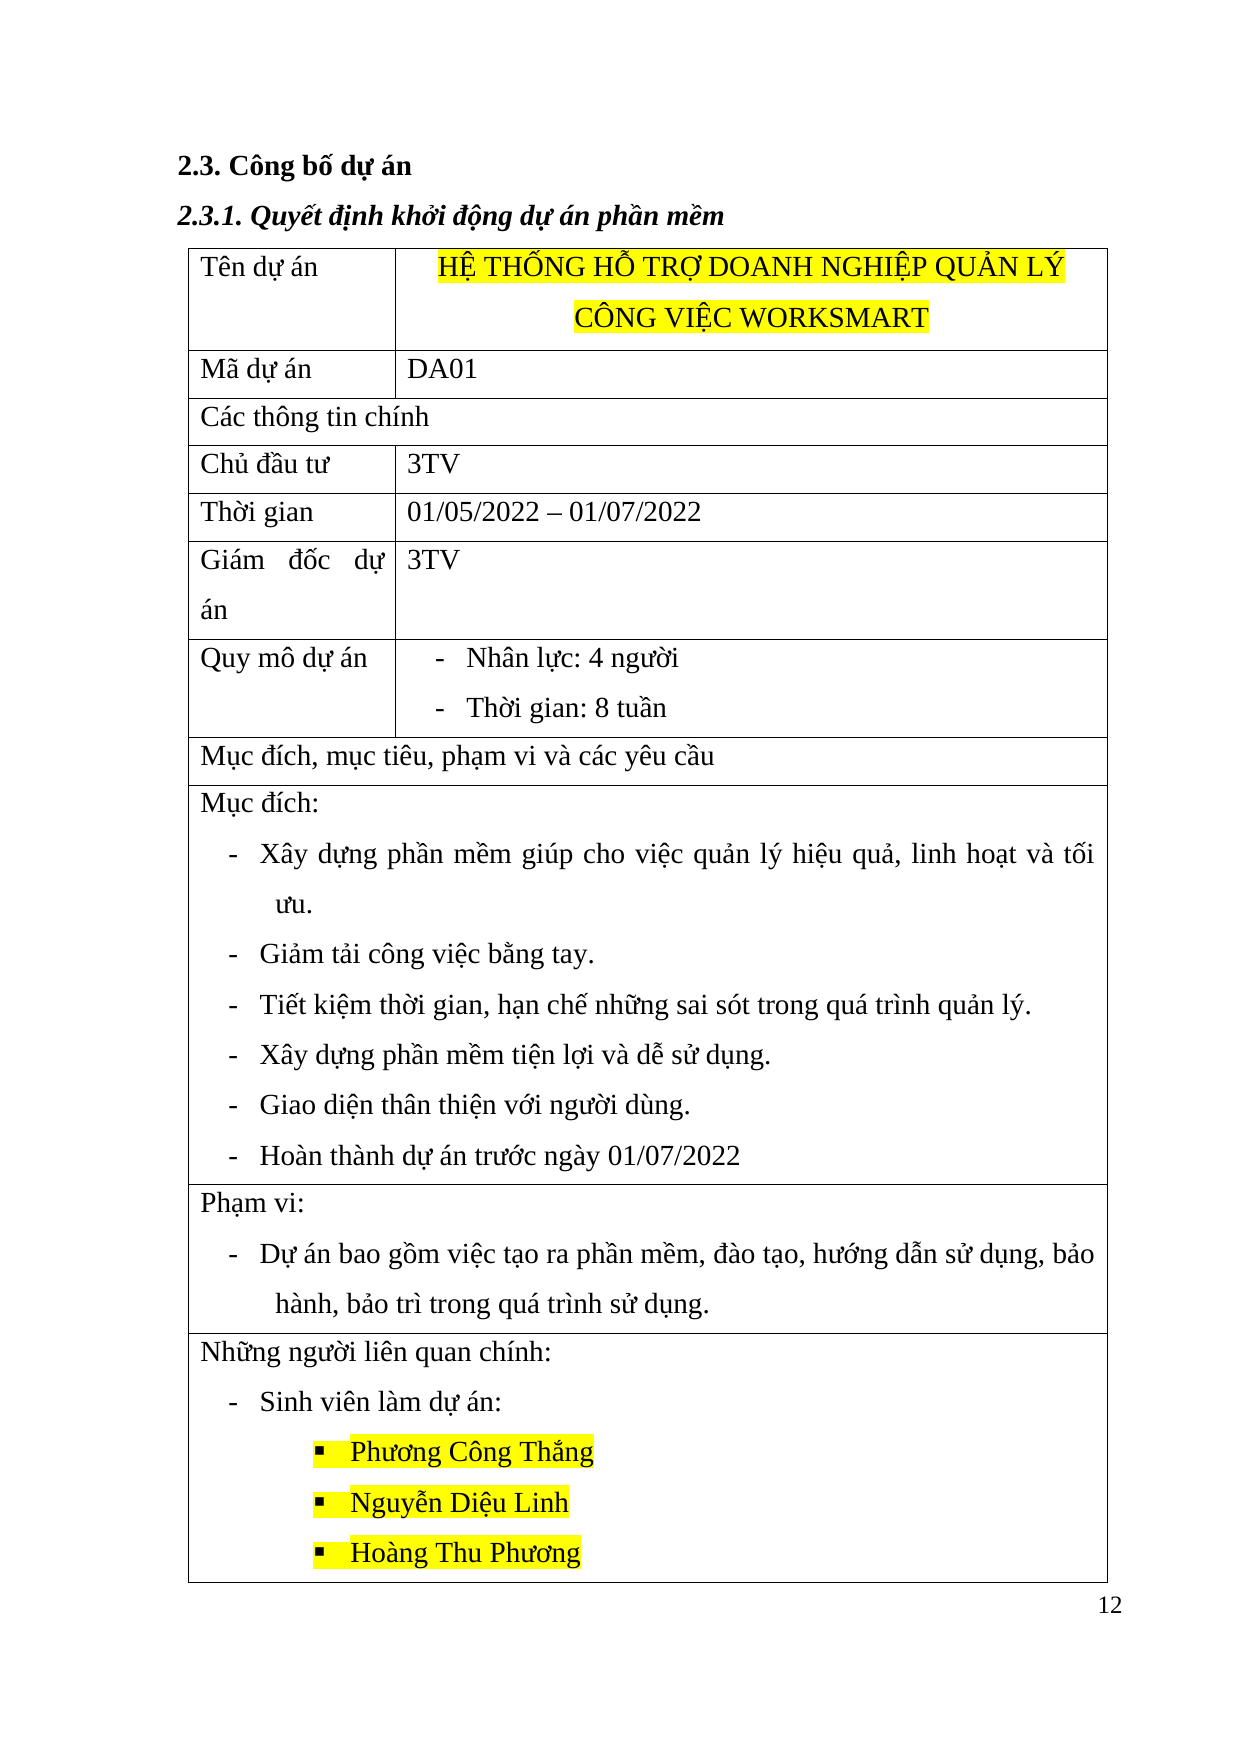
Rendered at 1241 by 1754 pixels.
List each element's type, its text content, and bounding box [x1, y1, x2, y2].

table_cell Quy mô dự án [189, 640, 395, 737]
table_cell Giám đốc dự án [189, 542, 395, 639]
subtitle 2.3. Công bố dự án [177, 148, 1122, 181]
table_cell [189, 1334, 1107, 1582]
table_cell Mục đích: Xây dựng phần mềm giúp cho việc quản lý hiệu quả, linh hoạt và tối ưu. Giảm tải công việc bằng tay. Tiết kiệm thời gian, hạn chế những sai sót trong quá trình quản lý. Xây dựng phần mềm tiện lợi và dễ sử dụng. Giao diện thân thiện với người dùng. Hoàn thành dự án trước ngày 01/07/2022 [189, 786, 1107, 1184]
table_cell Chủ đầu tư [189, 446, 395, 493]
table_cell Nhân lực: 4 người Thời gian: 8 tuần [396, 640, 1107, 737]
table_cell DA01 [396, 351, 1107, 398]
table_cell Mục đích, mục tiêu, phạm vi và các yêu cầu [189, 738, 1107, 784]
subtitle 2.3.1. Quyết định khởi động dự án phần mềm [177, 198, 1122, 232]
table_header Tên dự án [189, 249, 395, 350]
table_cell Thời gian [189, 494, 395, 541]
table_cell 01/05/2022 – 01/07/2022 [396, 494, 1107, 541]
table_cell Các thông tin chính [189, 399, 1107, 445]
table_cell Mã dự án [189, 351, 395, 398]
table_cell Phạm vi: Dự án bao gồm việc tạo ra phần mềm, đào tạo, hướng dẫn sử dụng, bảo hành, bảo trì trong quá trình sử dụng. [189, 1185, 1107, 1333]
table_cell 3TV [396, 542, 1107, 639]
table_cell 3TV [396, 446, 1107, 493]
table_header HỆ THỐNG HỖ TRỢ DOANH NGHIỆP QUẢN LÝ CÔNG VIỆC WORKSMART [396, 249, 1107, 350]
